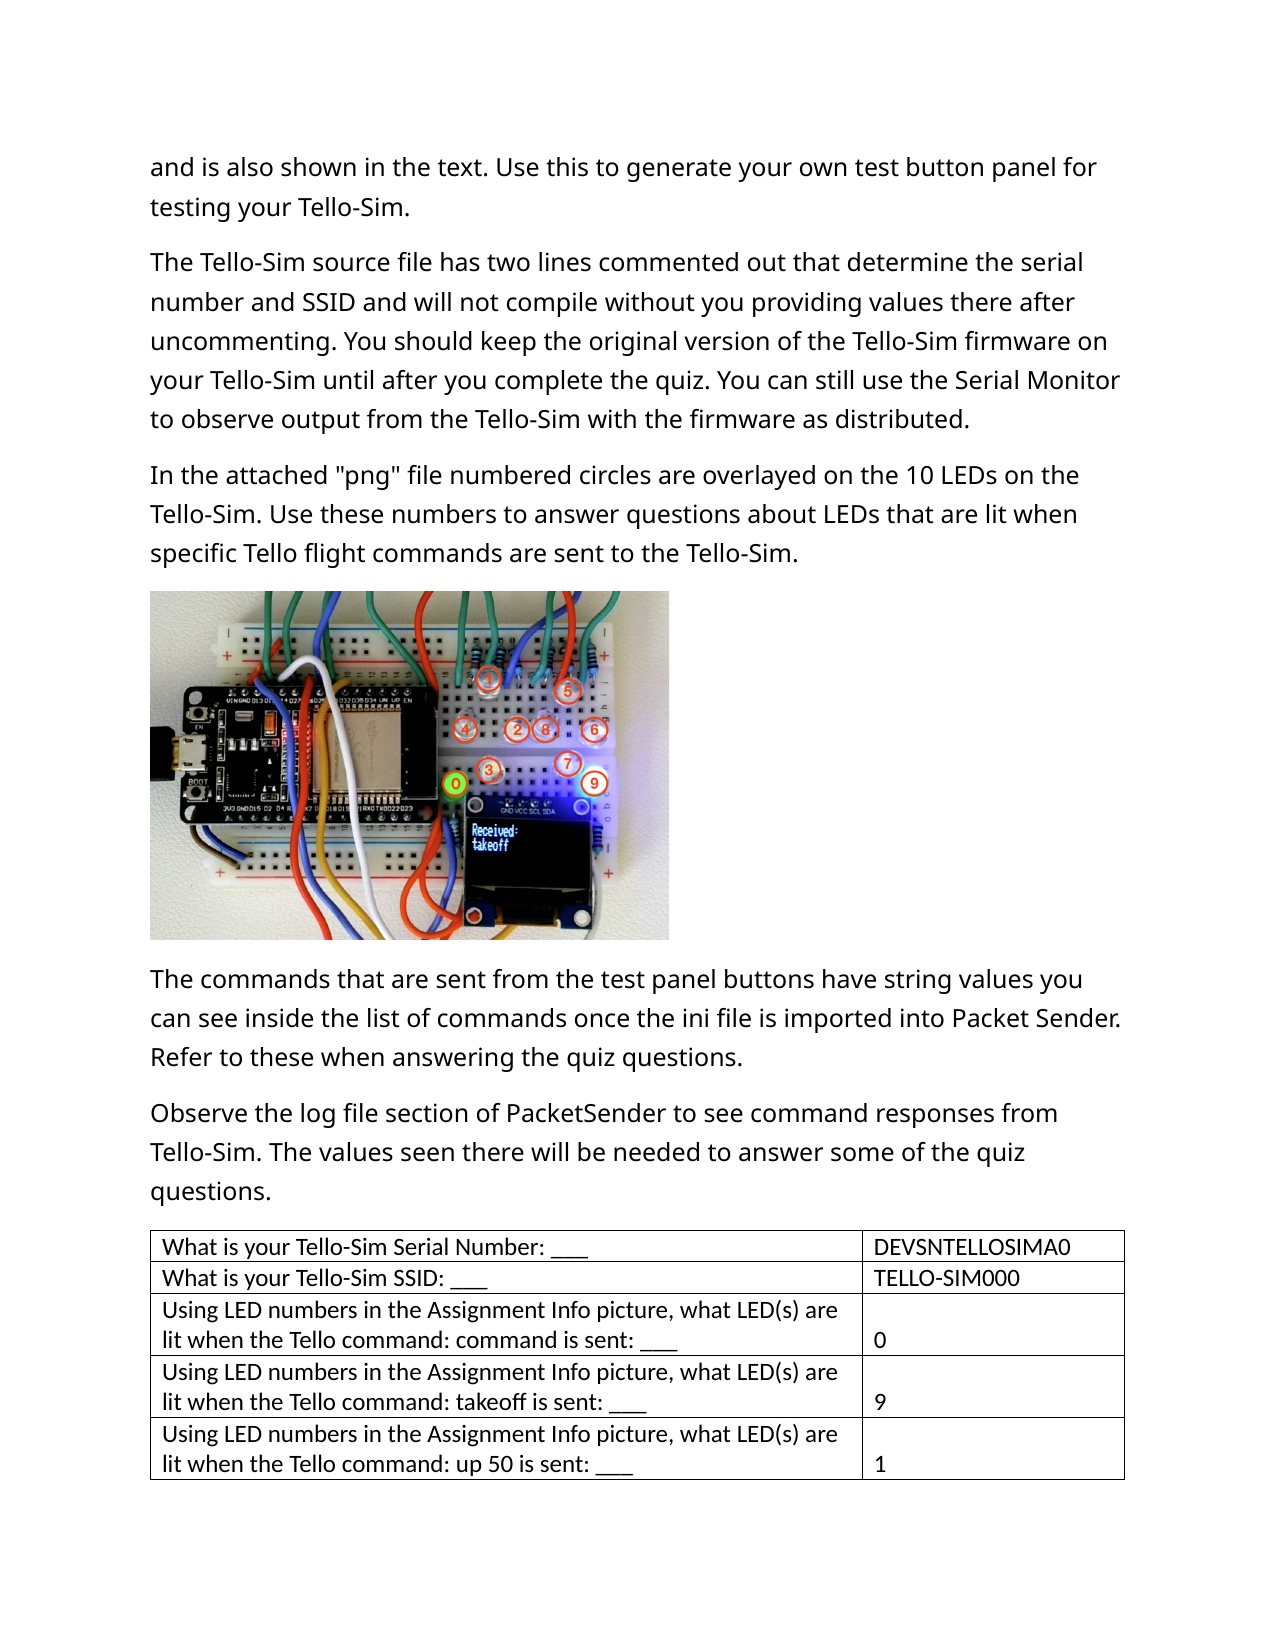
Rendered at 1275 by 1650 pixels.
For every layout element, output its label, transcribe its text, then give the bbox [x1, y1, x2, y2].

table_cell What is your Tello-Sim SSID: ___ [151, 1262, 862, 1293]
table_cell Using LED numbers in the Assignment Info picture, what LED(s) are lit when the Tello command: command is sent: ___ [151, 1294, 862, 1355]
text In the attached "png" file numbered circles are overlayed on the 10 LEDs on the Tello-Sim. Use these numbers to answer questions about LEDs that are lit when specific Tello flight commands are sent to the Tello-Sim. [150, 457, 1125, 570]
text The commands that are sent from the test panel buttons have string values you can see inside the list of commands once the ini file is imported into Packet Sender. Refer to these when answering the quiz questions. [150, 961, 1125, 1074]
table_header DEVSNTELLOSIMA0 [863, 1231, 1124, 1261]
table_cell 9 [863, 1356, 1124, 1417]
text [150, 150, 1125, 223]
table_cell 0 [863, 1294, 1124, 1355]
picture [150, 591, 670, 940]
table_cell Using LED numbers in the Assignment Info picture, what LED(s) are lit when the Tello command: up 50 is sent: ___ [151, 1418, 862, 1479]
table_cell 1 [863, 1418, 1124, 1479]
table_cell Using LED numbers in the Assignment Info picture, what LED(s) are lit when the Tello command: takeoff is sent: ___ [151, 1356, 862, 1417]
table_cell TELLO-SIM000 [863, 1262, 1124, 1293]
text The Tello-Sim source file has two lines commented out that determine the serial number and SSID and will not compile without you providing values there after uncommenting. You should keep the original version of the Tello-Sim firmware on your Tello-Sim until after you complete the quiz. You can still use the Serial Monitor to observe output from the Tello-Sim with the firmware as distributed. [150, 245, 1125, 436]
text Observe the log file section of PacketSender to see command responses from Tello-Sim. The values seen there will be needed to answer some of the quiz questions. [150, 1096, 1125, 1208]
table_header What is your Tello-Sim Serial Number: ___ [151, 1231, 862, 1261]
